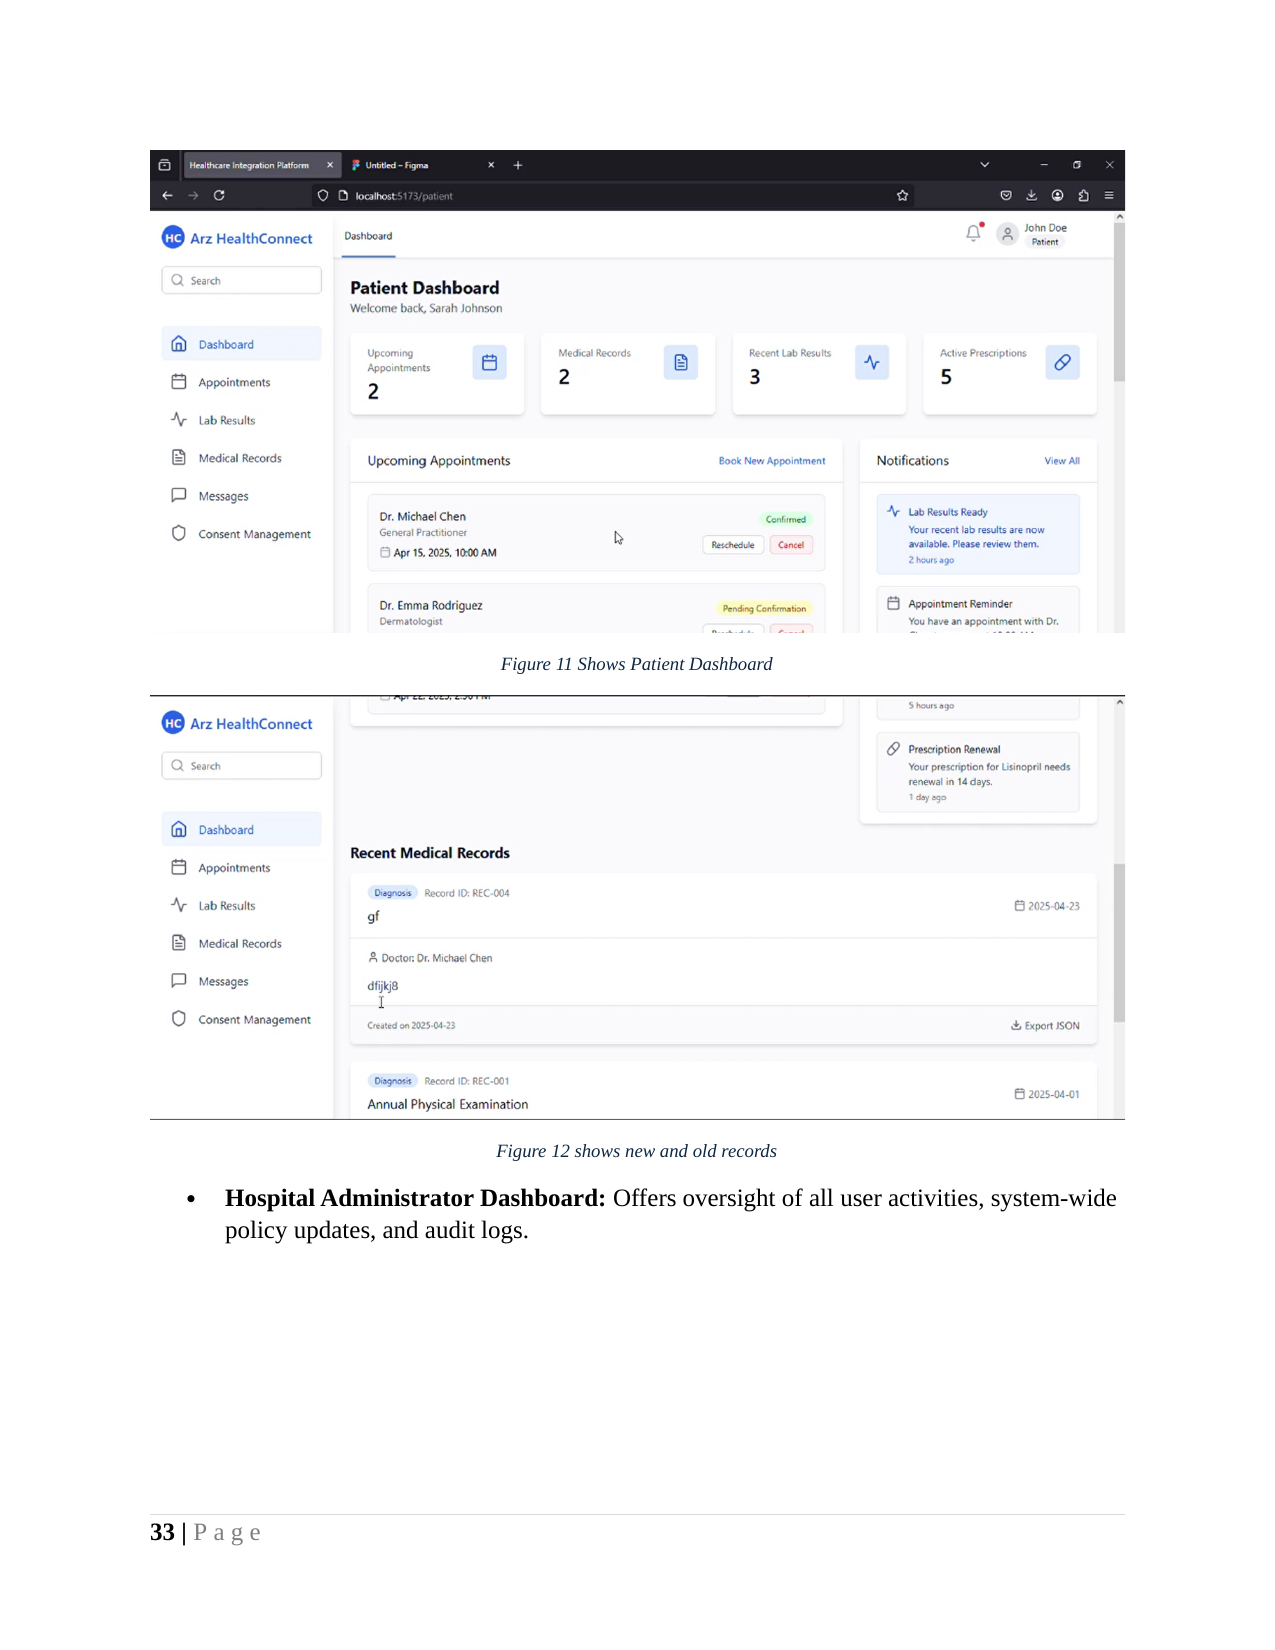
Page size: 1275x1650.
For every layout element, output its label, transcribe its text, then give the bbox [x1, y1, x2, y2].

picture [150, 695, 1125, 1120]
picture [150, 150, 1125, 633]
list Hospital Administrator Dashboard: Offers oversight of all user activities, system-wide policy updates, and audit logs. [187, 1183, 1125, 1244]
